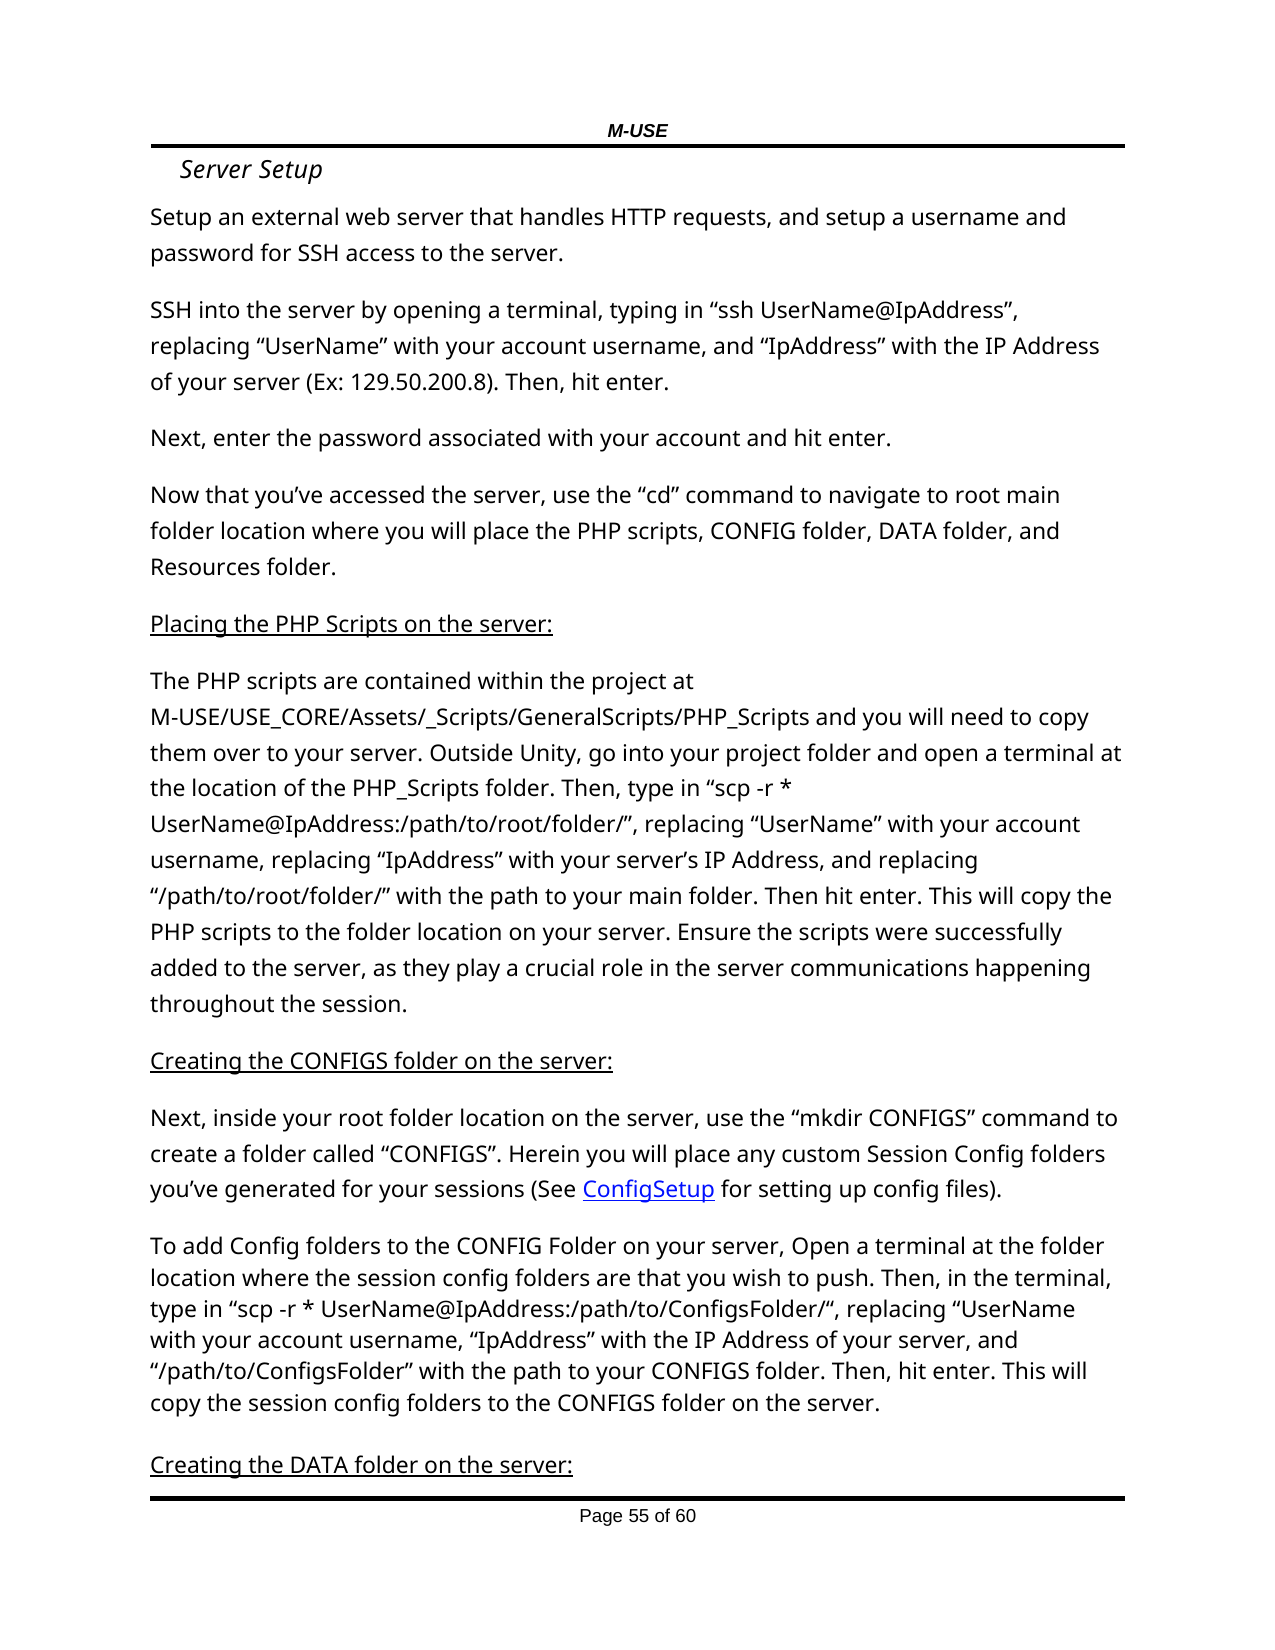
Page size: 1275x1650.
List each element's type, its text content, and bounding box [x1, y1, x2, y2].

text Next, enter the password associated with your account and hit enter. [150, 422, 1125, 454]
subtitle Server Setup [179, 152, 1125, 186]
text Now that you’ve accessed the server, use the “cd” command to navigate to root main folder location where you will place the PHP scripts, CONFIG folder, DATA folder, and Resources folder. [150, 479, 1125, 582]
text The PHP scripts are contained within the project at M-USE/USE_CORE/Assets/_Scripts/GeneralScripts/PHP_Scripts and you will need to copy them over to your server. Outside Unity, go into your project folder and open a terminal at the location of the PHP_Scripts folder. Then, type in “scp -r * UserName@IpAddress:/path/to/root/folder/”, replacing “UserName” with your account username, replacing “IpAddress” with your server’s IP Address, and replacing “/path/to/root/folder/” with the path to your main folder. Then hit enter. This will copy the PHP scripts to the folder location on your server. Ensure the scripts were successfully added to the server, as they play a crucial role in the server communications happening throughout the session. [150, 664, 1125, 1019]
text Placing the PHP Scripts on the server: [150, 608, 1125, 639]
text Next, inside your root folder location on the server, use the “mkdir CONFIGS” command to create a folder called “CONFIGS”. Herein you will place any custom Session Config folders you’ve generated for your sessions (See ConfigSetup for setting up config files). [150, 1102, 1125, 1205]
text Creating the CONFIGS folder on the server: [150, 1045, 1125, 1076]
text Creating the DATA folder on the server: [150, 1449, 1125, 1480]
text SSH into the server by opening a terminal, typing in “ssh UserName@IpAddress”, replacing “UserName” with your account username, and “IpAddress” with the IP Address of your server (Ex: 129.50.200.8). Then, hit enter. [150, 294, 1125, 397]
text To add Config folders to the CONFIG Folder on your server, Open a terminal at the folder location where the session config folders are that you wish to push. Then, in the terminal, type in “scp -r * UserName@IpAddress:/path/to/ConfigsFolder/“, replacing “UserName with your account username, “IpAddress” with the IP Address of your server, and “/path/to/ConfigsFolder” with the path to your CONFIGS folder. Then, hit enter. This will copy the session config folders to the CONFIGS folder on the server. [150, 1230, 1125, 1418]
text Setup an external web server that handles HTTP requests, and setup a username and password for SSH access to the server. [150, 201, 1125, 268]
